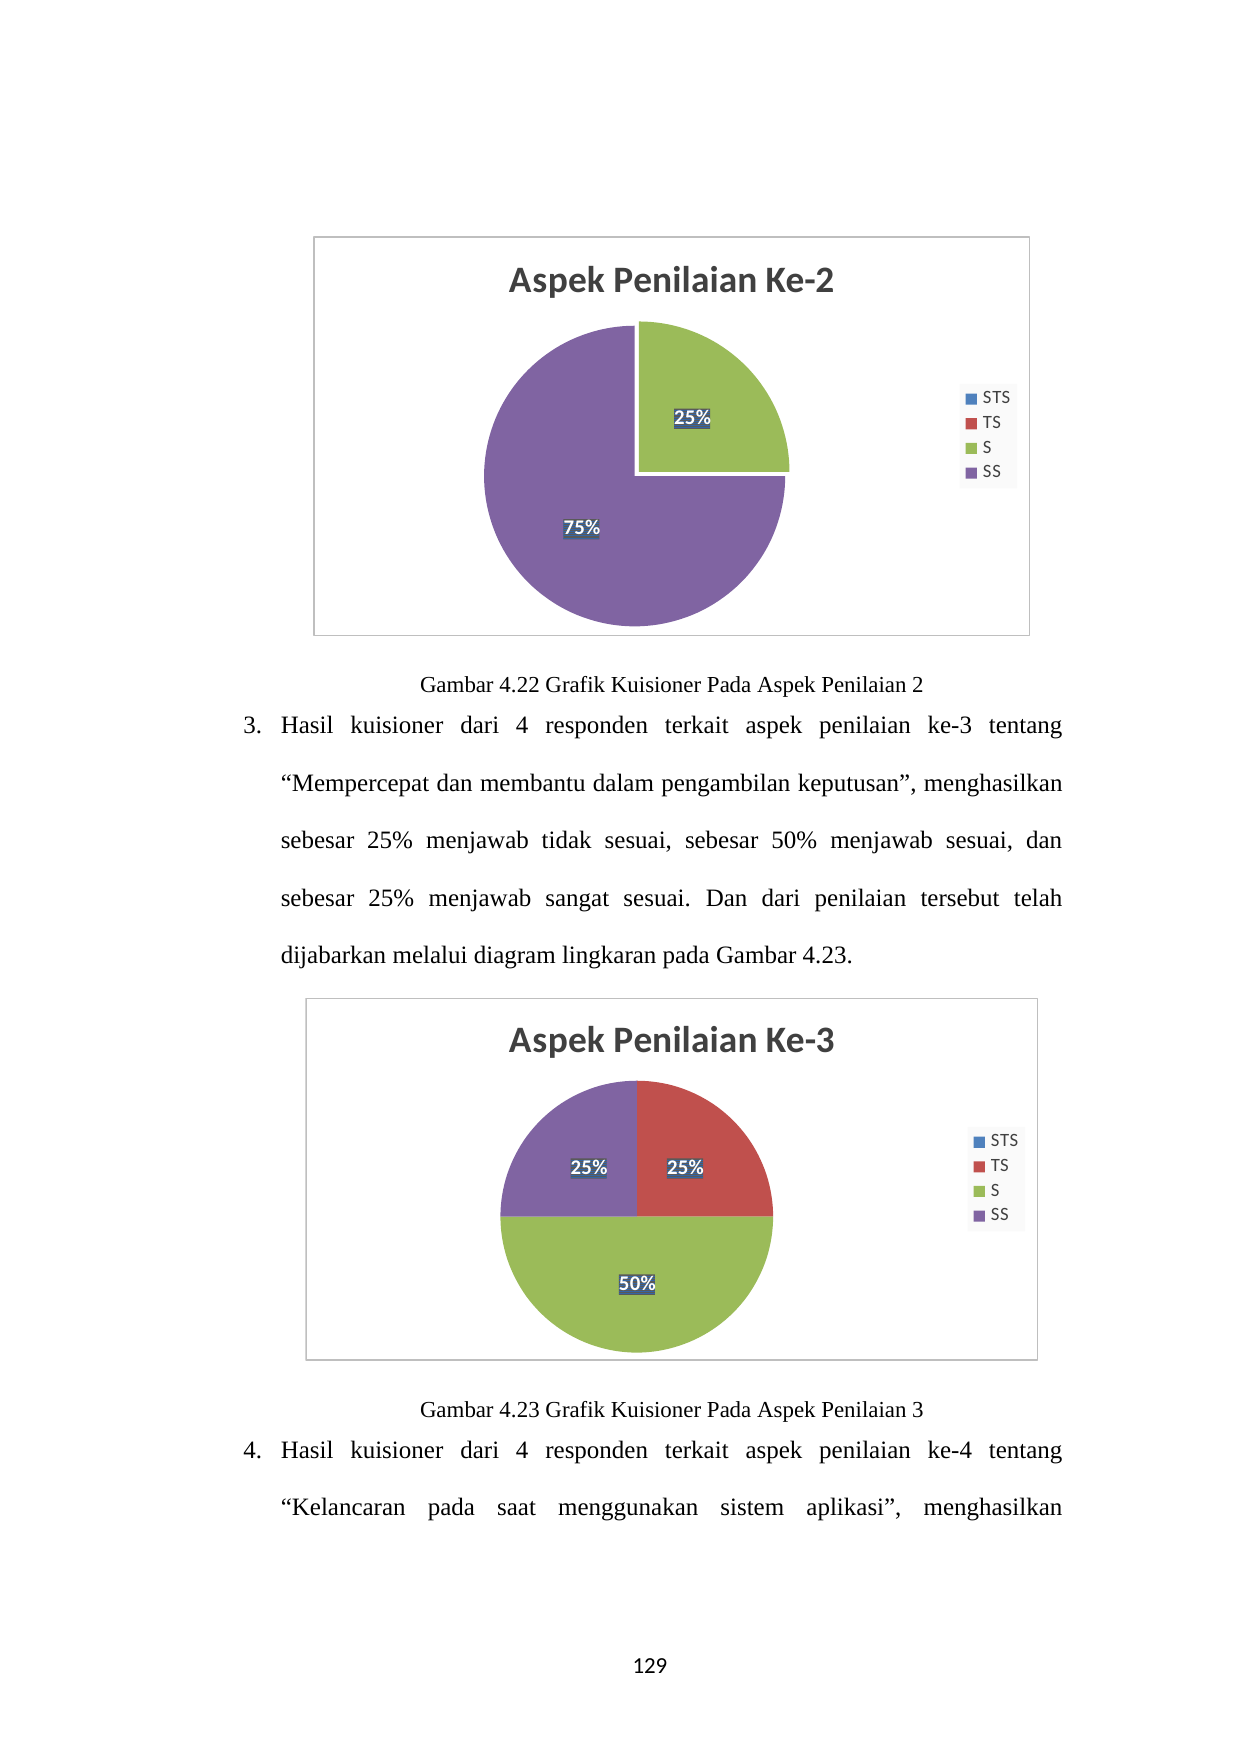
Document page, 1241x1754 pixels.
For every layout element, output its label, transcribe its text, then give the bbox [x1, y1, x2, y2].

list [243, 1435, 1063, 1521]
list Hasil kuisioner dari 4 responden terkait aspek penilaian ke-3 tentang “Mempercepat dan membantu dalam pengambilan keputusan”, menghasilkan sebesar 25% menjawab tidak sesuai, sebesar 50% menjawab sesuai, dan sebesar 25% menjawab sangat sesuai. Dan dari penilaian tersebut telah dijabarkan melalui diagram lingkaran pada Gambar 4.23. [243, 710, 1063, 969]
